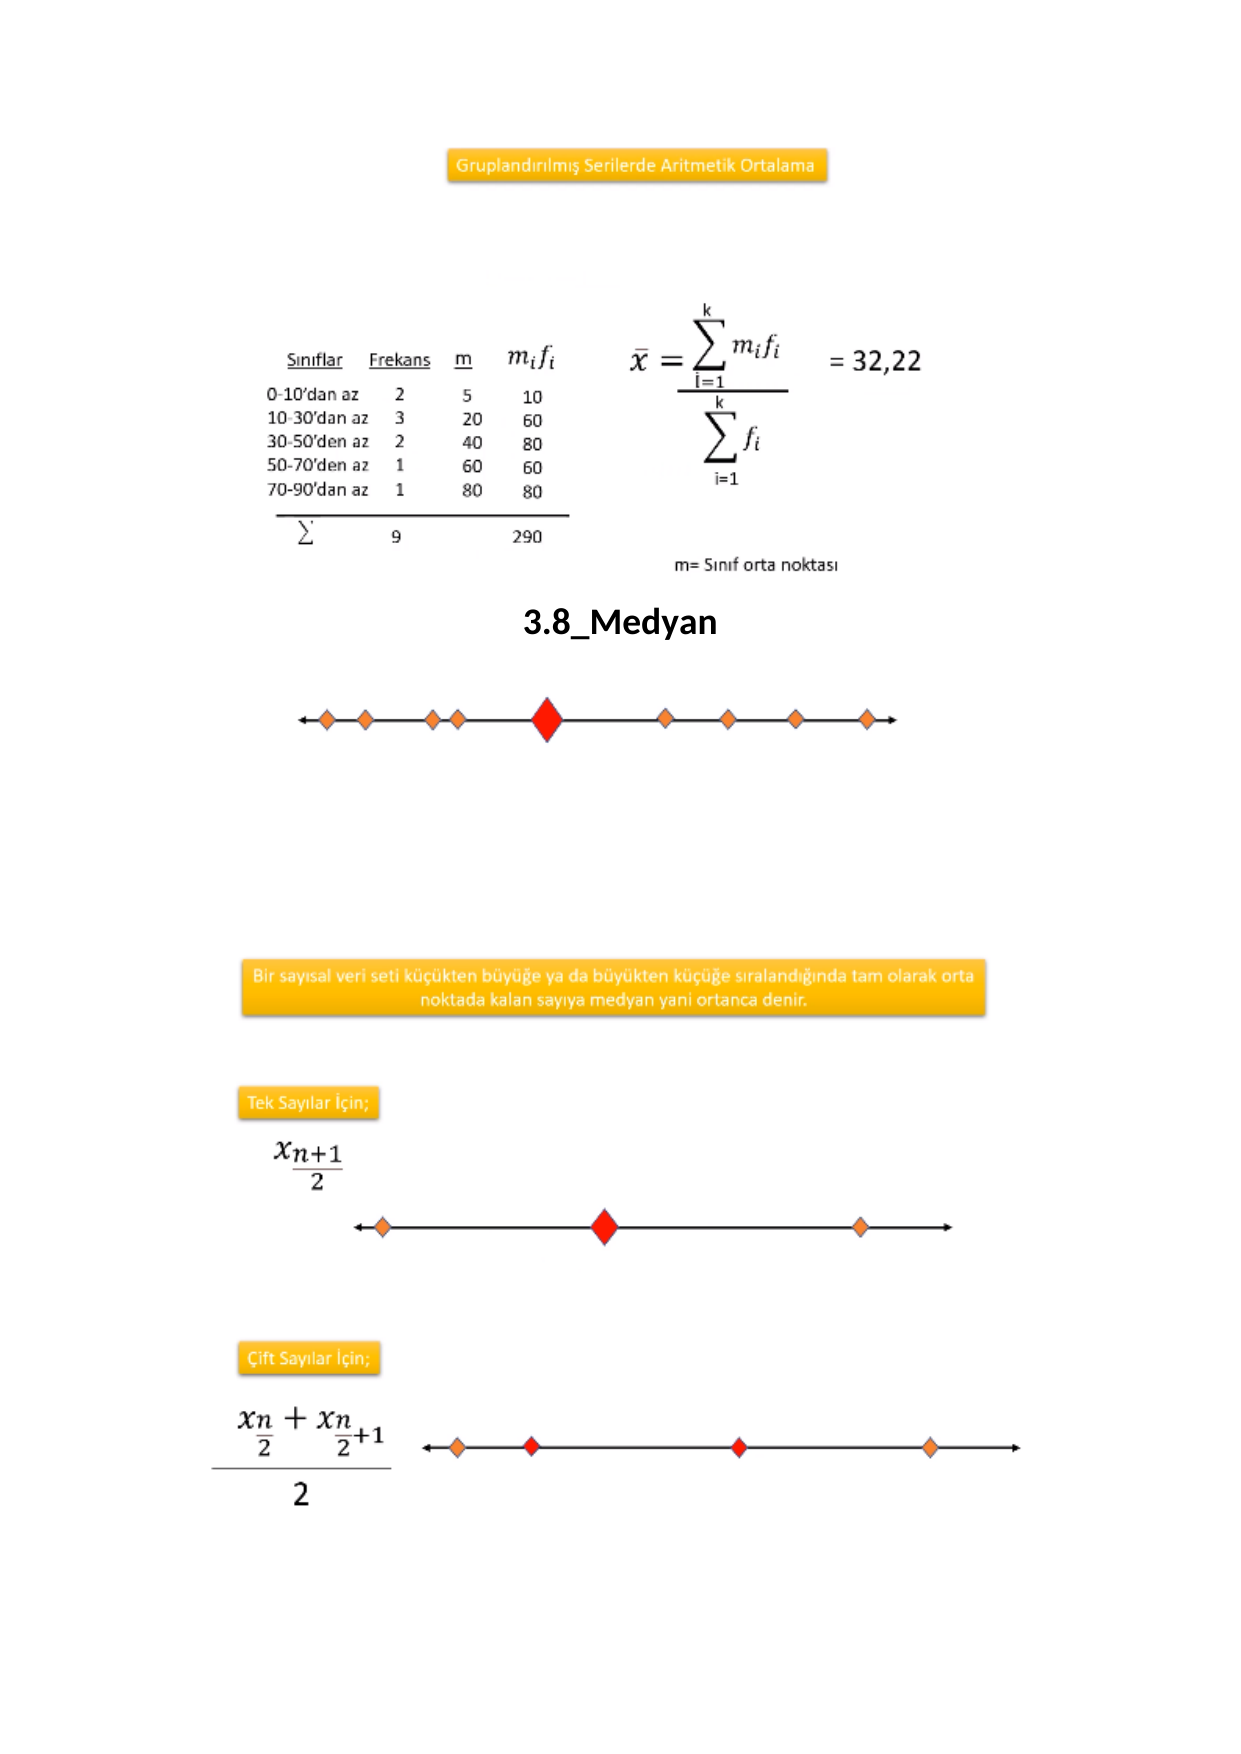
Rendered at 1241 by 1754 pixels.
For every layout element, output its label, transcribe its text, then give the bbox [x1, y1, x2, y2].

picture [206, 663, 1034, 1041]
picture [227, 147, 1014, 579]
text 3.8_Medyan [148, 598, 1093, 644]
picture [196, 1059, 1044, 1526]
